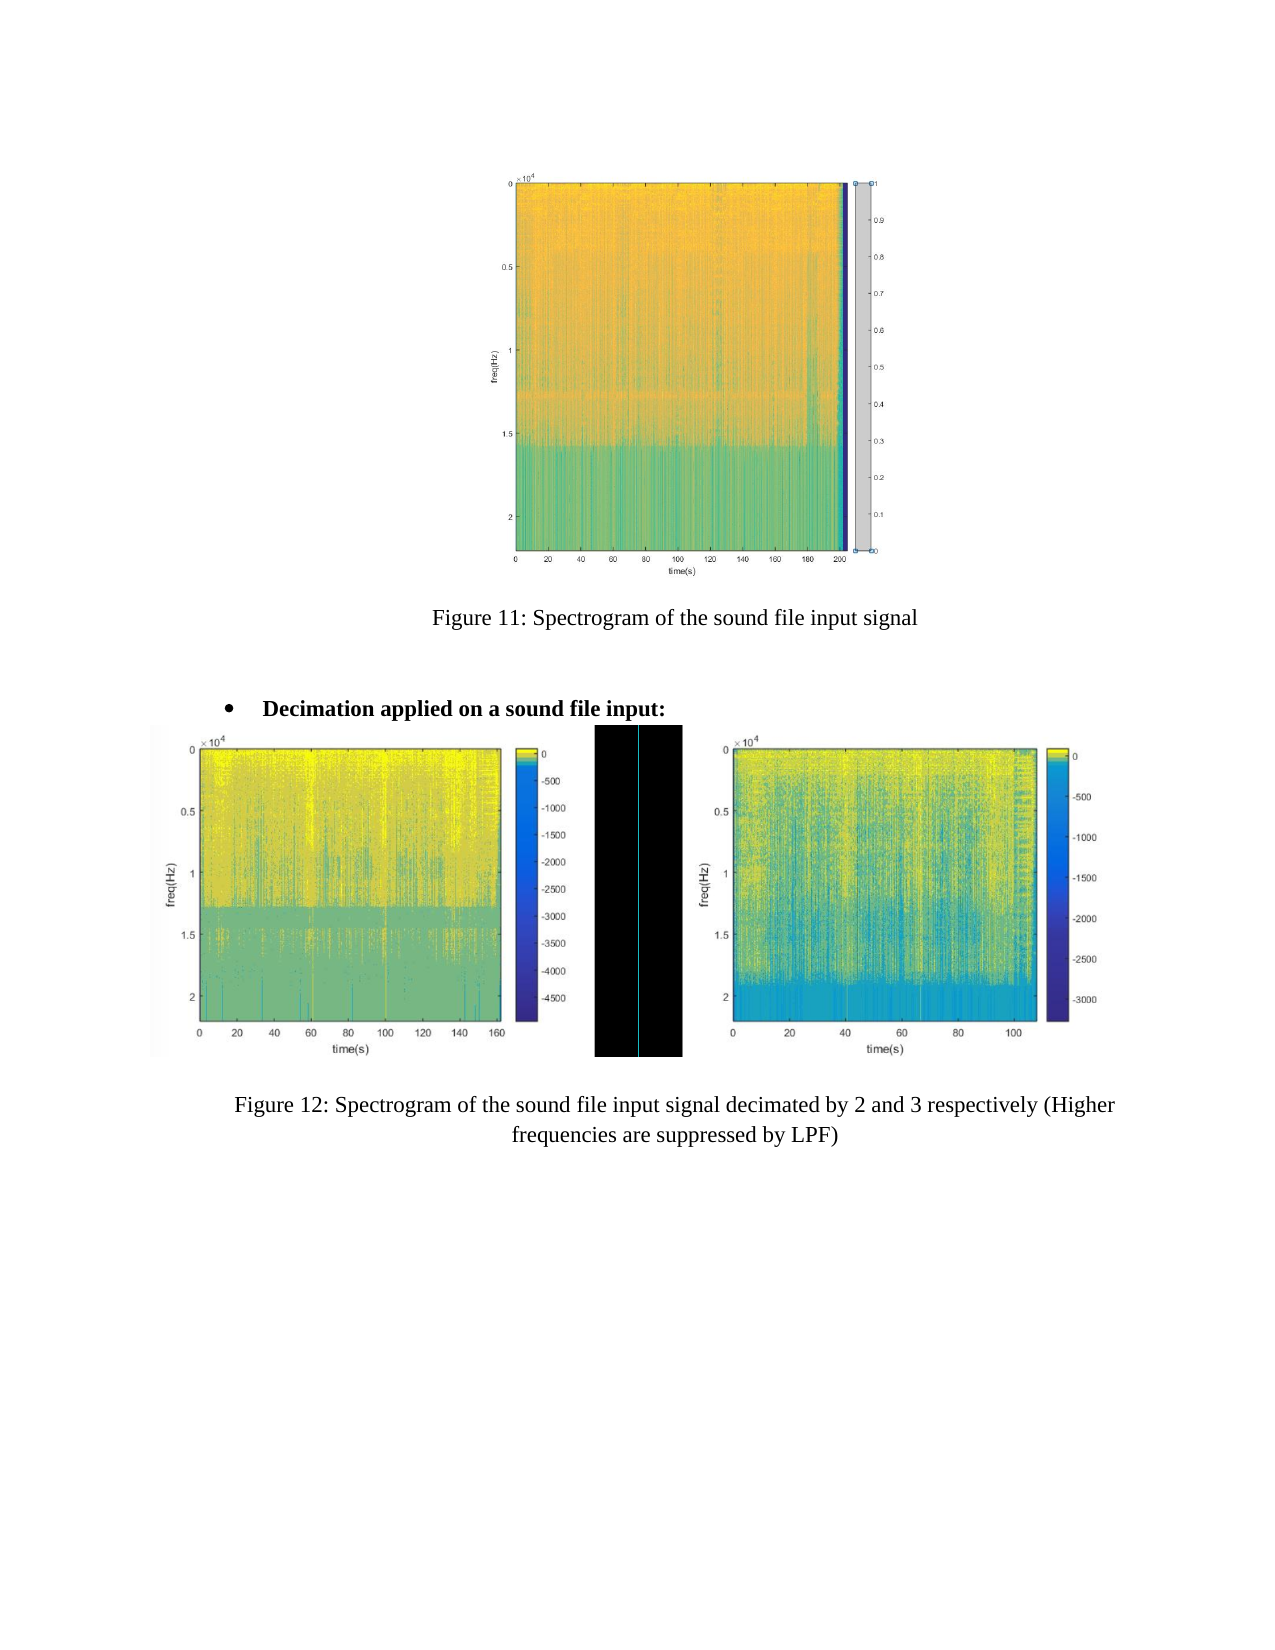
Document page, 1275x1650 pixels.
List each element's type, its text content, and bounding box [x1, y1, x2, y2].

picture [460, 149, 927, 600]
list Figure 11: Spectrogram of the sound file input signal [225, 604, 1125, 631]
list Decimation applied on a sound file input: [225, 695, 1125, 721]
picture [150, 725, 1125, 1057]
list Figure 12: Spectrogram of the sound file input signal decimated by 2 and 3 respectively (Higher frequencies are suppressed by LPF) [225, 1091, 1125, 1147]
